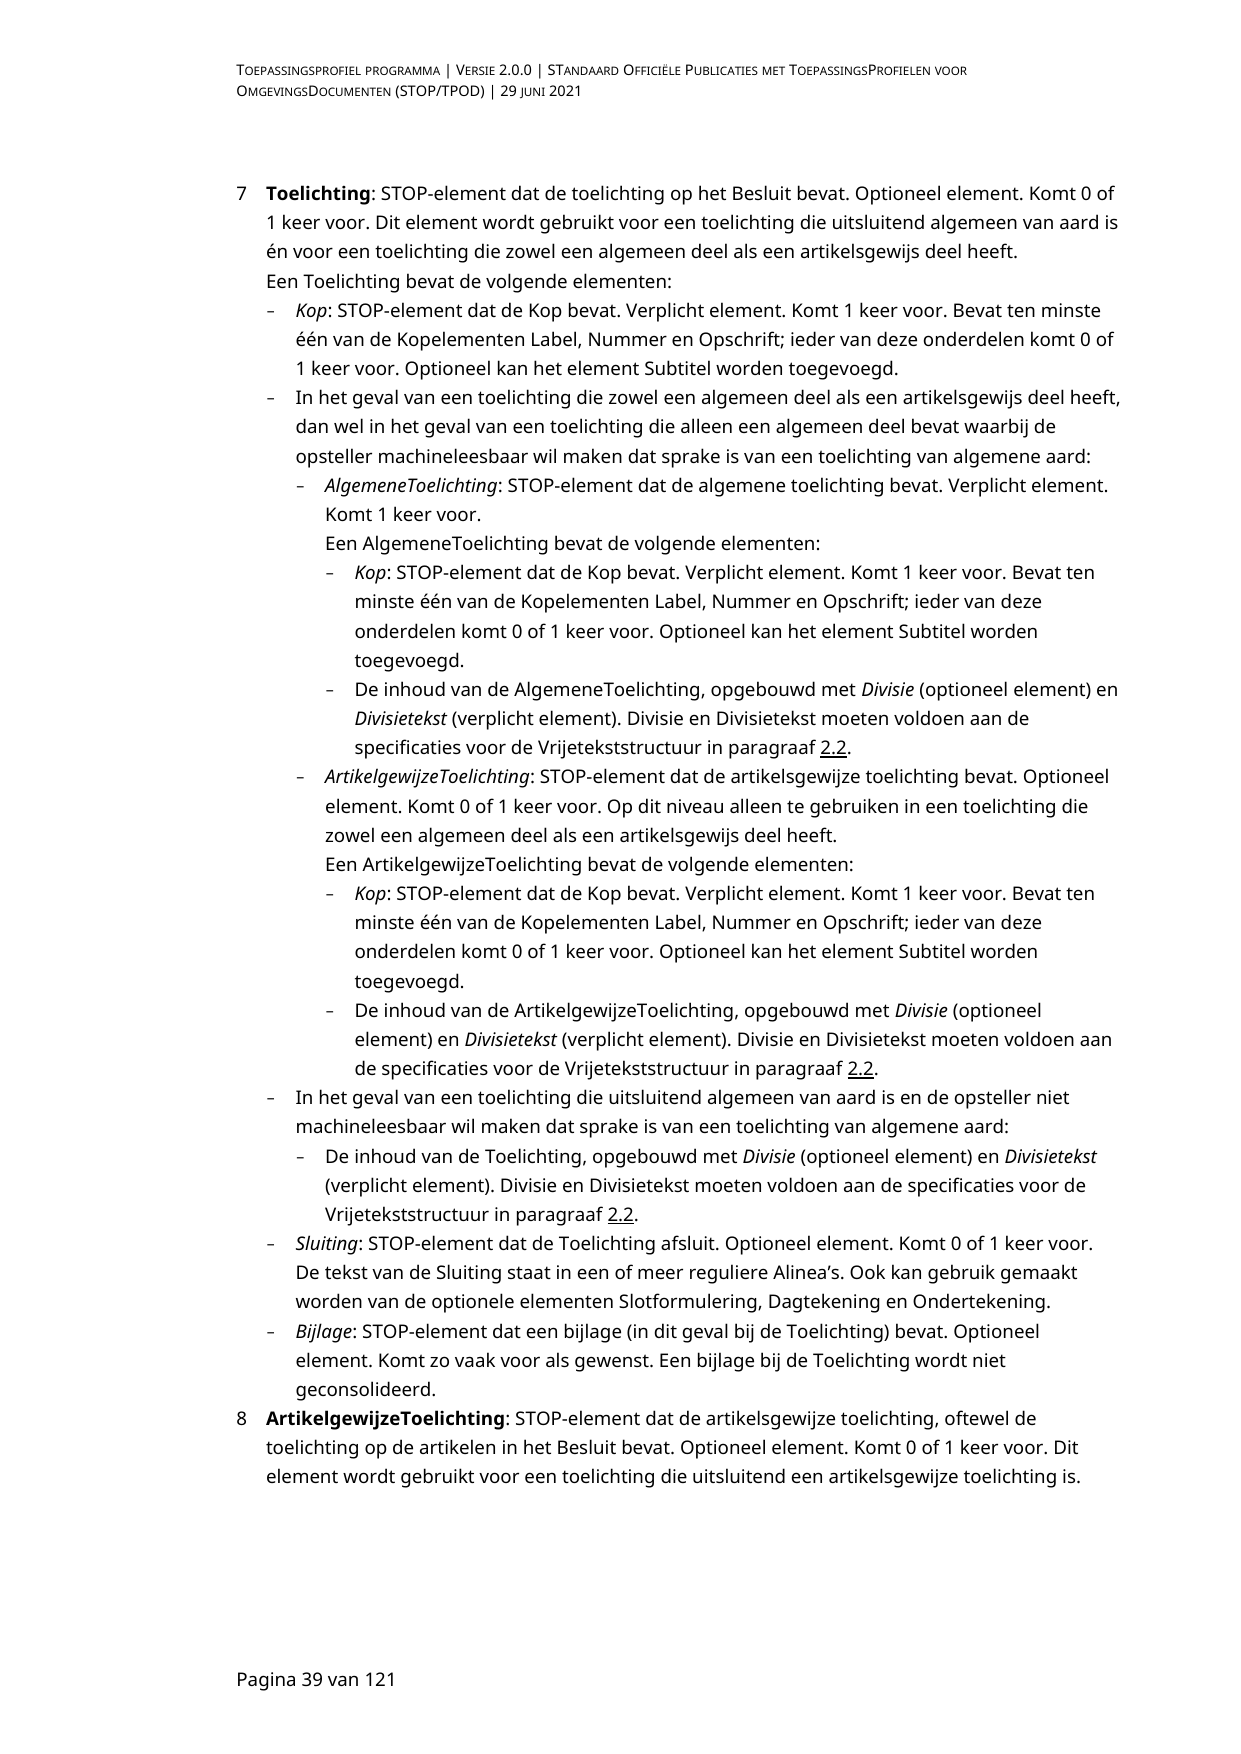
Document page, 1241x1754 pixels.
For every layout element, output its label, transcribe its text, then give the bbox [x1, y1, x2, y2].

text De inhoud van de Toelichting, opgebouwd met Divisie (optioneel element) en Divisietekst (verplicht element). Divisie en Divisietekst moeten voldoen aan de specificaties voor de Vrijetekststructuur in paragraaf 5.2. [295, 1140, 1122, 1227]
text ArtikelgewijzeToelichting: STOP-element dat de artikelsgewijze toelichting, oftewel de toelichting op de artikelen in het Besluit bevat. Optioneel element. Komt 0 of 1 keer voor. Dit element wordt gebruikt voor een toelichting die uitsluitend een artikelsgewijze toelichting is. [236, 1402, 1122, 1490]
text Bijlage: STOP-element dat een bijlage (in dit geval bij de Toelichting) bevat. Optioneel element. Komt zo vaak voor als gewenst. Een bijlage bij de Toelichting wordt niet geconsolideerd. [266, 1315, 1122, 1402]
text AlgemeneToelichting: STOP-element dat de algemene toelichting bevat. Verplicht element. Komt 1 keer voor. Een AlgemeneToelichting bevat de volgende elementen: [295, 469, 1122, 556]
text In het geval van een toelichting die uitsluitend algemeen van aard is en de opsteller niet machineleesbaar wil maken dat sprake is van een toelichting van algemene aard: [266, 1081, 1122, 1140]
text Toelichting: STOP-element dat de toelichting op het Besluit bevat. Optioneel element. Komt 0 of 1 keer voor. Dit element wordt gebruikt voor een toelichting die uitsluitend algemeen van aard is én voor een toelichting die zowel een algemeen deel als een artikelsgewijs deel heeft. Een Toelichting bevat de volgende elementen: [236, 177, 1122, 294]
text In het geval van een toelichting die zowel een algemeen deel als een artikelsgewijs deel heeft, dan wel in het geval van een toelichting die alleen een algemeen deel bevat waarbij de opsteller machineleesbaar wil maken dat sprake is van een toelichting van algemene aard: [266, 381, 1122, 469]
text Sluiting: STOP-element dat de Toelichting afsluit. Optioneel element. Komt 0 of 1 keer voor. De tekst van de Sluiting staat in een of meer reguliere Alinea’s. Ook kan gebruik gemaakt worden van de optionele elementen Slotformulering, Dagtekening en Ondertekening. [266, 1227, 1122, 1315]
text De inhoud van de AlgemeneToelichting, opgebouwd met Divisie (optioneel element) en Divisietekst (verplicht element). Divisie en Divisietekst moeten voldoen aan de specificaties voor de Vrijetekststructuur in paragraaf 5.2. [325, 673, 1122, 761]
text De inhoud van de ArtikelgewijzeToelichting, opgebouwd met Divisie (optioneel element) en Divisietekst (verplicht element). Divisie en Divisietekst moeten voldoen aan de specificaties voor de Vrijetekststructuur in paragraaf 5.2. [325, 994, 1122, 1081]
text ArtikelgewijzeToelichting: STOP-element dat de artikelsgewijze toelichting bevat. Optioneel element. Komt 0 of 1 keer voor. Op dit niveau alleen te gebruiken in een toelichting die zowel een algemeen deel als een artikelsgewijs deel heeft. Een ArtikelgewijzeToelichting bevat de volgende elementen: [295, 761, 1122, 877]
